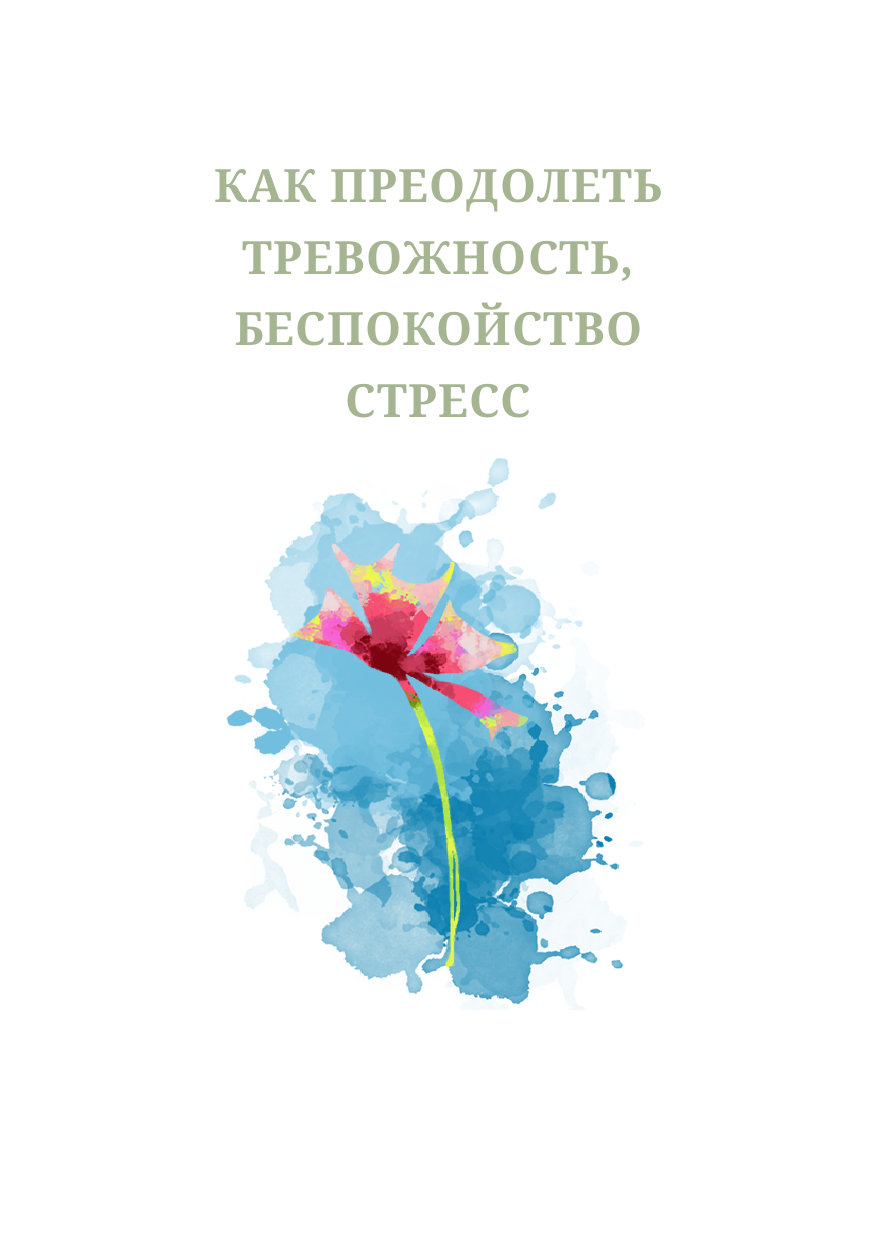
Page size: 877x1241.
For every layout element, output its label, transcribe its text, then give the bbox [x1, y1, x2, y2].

title как преодолеть тревожность, беспокойство стресс [150, 153, 727, 431]
picture [224, 450, 653, 1024]
table_header [150, 440, 727, 1100]
